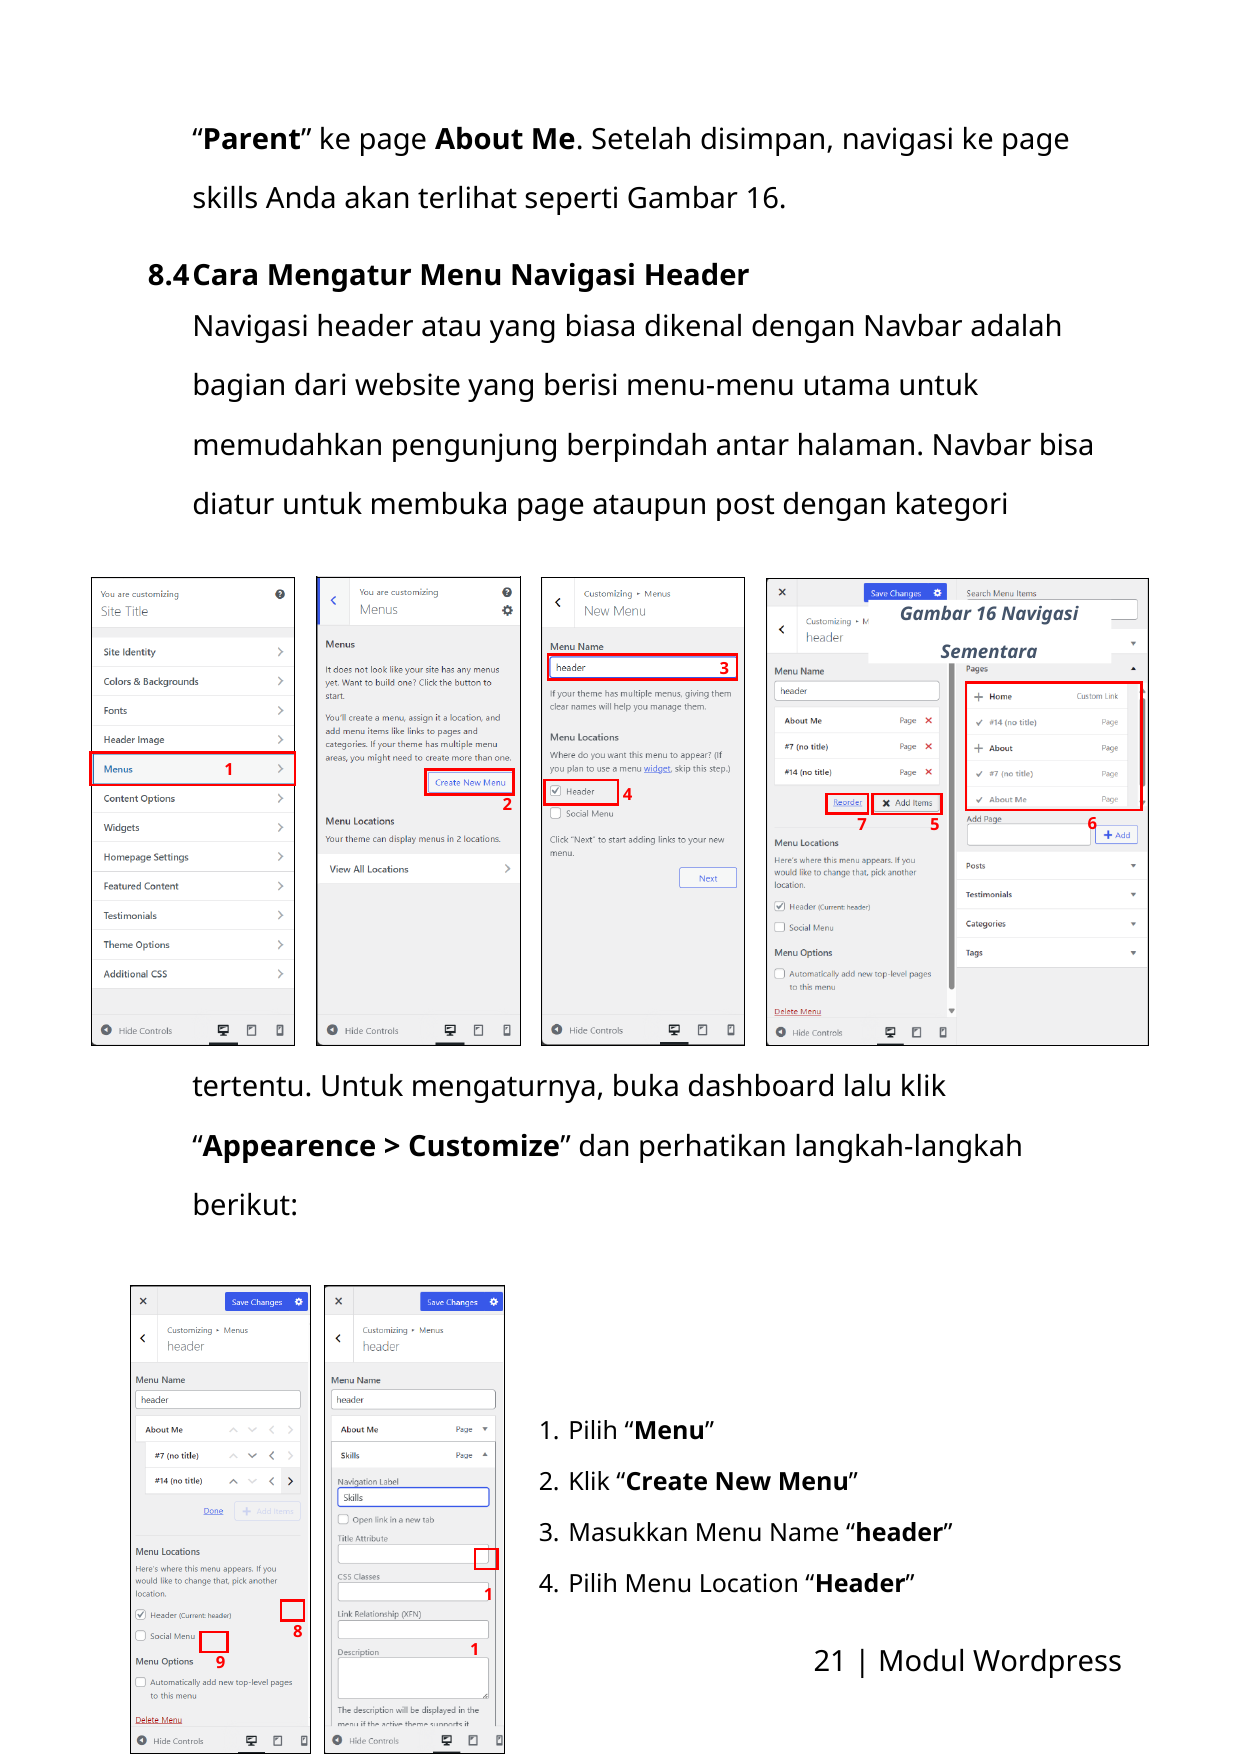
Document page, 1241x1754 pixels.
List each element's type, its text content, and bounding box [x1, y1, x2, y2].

picture [131, 1286, 310, 1753]
subtitle Cara Mengatur Menu Navigasi Header [148, 254, 1122, 293]
picture [542, 578, 744, 1045]
picture [317, 578, 520, 1045]
list Klik “Create New Menu” [538, 1464, 1122, 1498]
picture [92, 786, 294, 1045]
picture [92, 578, 294, 751]
list Pilih Menu Location “Header” [538, 1566, 1122, 1600]
list Masukkan Menu Name “header” [538, 1515, 1122, 1549]
picture [92, 754, 294, 784]
list Pilih “Menu” [538, 1413, 1122, 1447]
picture [767, 579, 1148, 1045]
text Kemudian buka “Pages” pada dashboard. Arahkan mouse ke page yang baru dibuat, lalu Klik “Quick Edit” seperti pada Gambar 15. Di sini, Anda bisa mengganti URL slug dengan “skills” dan pilih “Parent” ke page About Me. Setelah disimpan, navigasi ke page skills Anda akan terlihat seperti Gambar 16. [192, 118, 1122, 217]
picture [325, 1286, 504, 1753]
